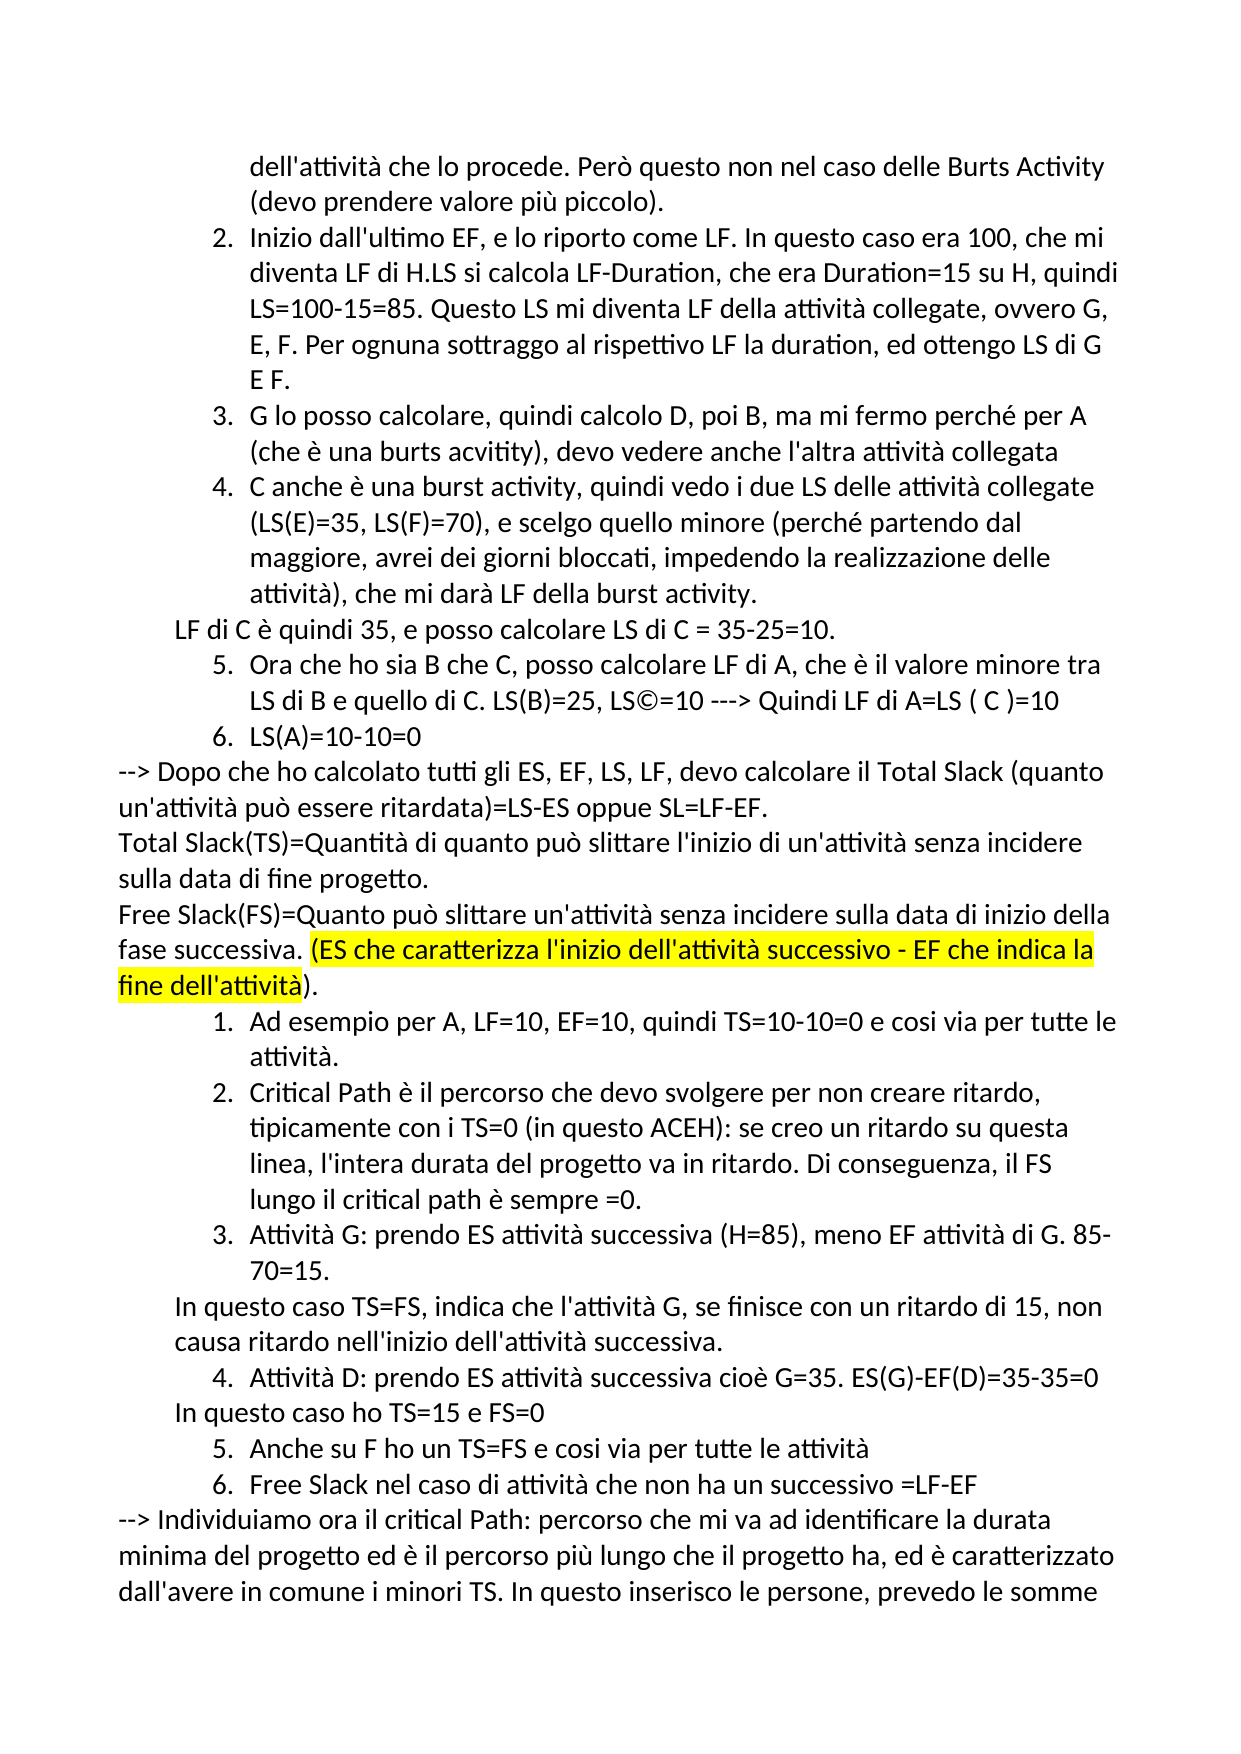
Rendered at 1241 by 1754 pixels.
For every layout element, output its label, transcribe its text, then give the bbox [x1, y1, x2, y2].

list G lo posso calcolare, quindi calcolo D, poi B, ma mi fermo perché per A (che è una burts acvitity), devo vedere anche l'altra attività collegata [212, 397, 1122, 468]
text --> Dopo che ho calcolato tutti gli ES, EF, LS, LF, devo calcolare il Total Slack (quanto un'attività può essere ritardata)=LS-ES oppue SL=LF-EF. [118, 753, 1122, 824]
list LS(A)=10-10=0 [212, 718, 1122, 753]
list Attività D: prendo ES attività successiva cioè G=35. ES(G)-EF(D)=35-35=0 [212, 1359, 1122, 1394]
list Free Slack nel caso di attività che non ha un successivo =LF-EF [212, 1466, 1122, 1501]
list Attività G: prendo ES attività successiva (H=85), meno EF attività di G. 85-70=15. [212, 1216, 1122, 1288]
text In questo caso ho TS=15 e FS=0 [174, 1394, 1122, 1430]
list Anche su F ho un TS=FS e cosi via per tutte le attività [212, 1430, 1122, 1466]
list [212, 148, 1122, 219]
list Ora che ho sia B che C, posso calcolare LF di A, che è il valore minore tra LS di B e quello di C. LS(B)=25, LS©=10 ---> Quindi LF di A=LS ( C )=10 [212, 646, 1122, 718]
text Total Slack(TS)=Quantità di quanto può slittare l'inizio di un'attività senza incidere sulla data di fine progetto. [118, 824, 1122, 896]
list Critical Path è il percorso che devo svolgere per non creare ritardo, tipicamente con i TS=0 (in questo ACEH): se creo un ritardo su questa linea, l'intera durata del progetto va in ritardo. Di conseguenza, il FS lungo il critical path è sempre =0. [212, 1074, 1122, 1216]
list Ad esempio per A, LF=10, EF=10, quindi TS=10-10=0 e cosi via per tutte le attività. [212, 1003, 1122, 1074]
list C anche è una burst activity, quindi vedo i due LS delle attività collegate (LS(E)=35, LS(F)=70), e scelgo quello minore (perché partendo dal maggiore, avrei dei giorni bloccati, impedendo la realizzazione delle attività), che mi darà LF della burst activity. [212, 468, 1122, 611]
text In questo caso TS=FS, indica che l'attività G, se finisce con un ritardo di 15, non causa ritardo nell'inizio dell'attività successiva. [174, 1288, 1122, 1359]
text Free Slack(FS)=Quanto può slittare un'attività senza incidere sulla data di inizio della fase successiva. (ES che caratterizza l'inizio dell'attività successivo - EF che indica la fine dell'attività). [118, 896, 1122, 1003]
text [118, 1501, 1122, 1608]
text LF di C è quindi 35, e posso calcolare LS di C = 35-25=10. [174, 611, 1122, 646]
list Inizio dall'ultimo EF, e lo riporto come LF. In questo caso era 100, che mi diventa LF di H.LS si calcola LF-Duration, che era Duration=15 su H, quindi LS=100-15=85. Questo LS mi diventa LF della attività collegate, ovvero G, E, F. Per ognuna sottraggo al rispettivo LF la duration, ed ottengo LS di G E F. [212, 219, 1122, 397]
